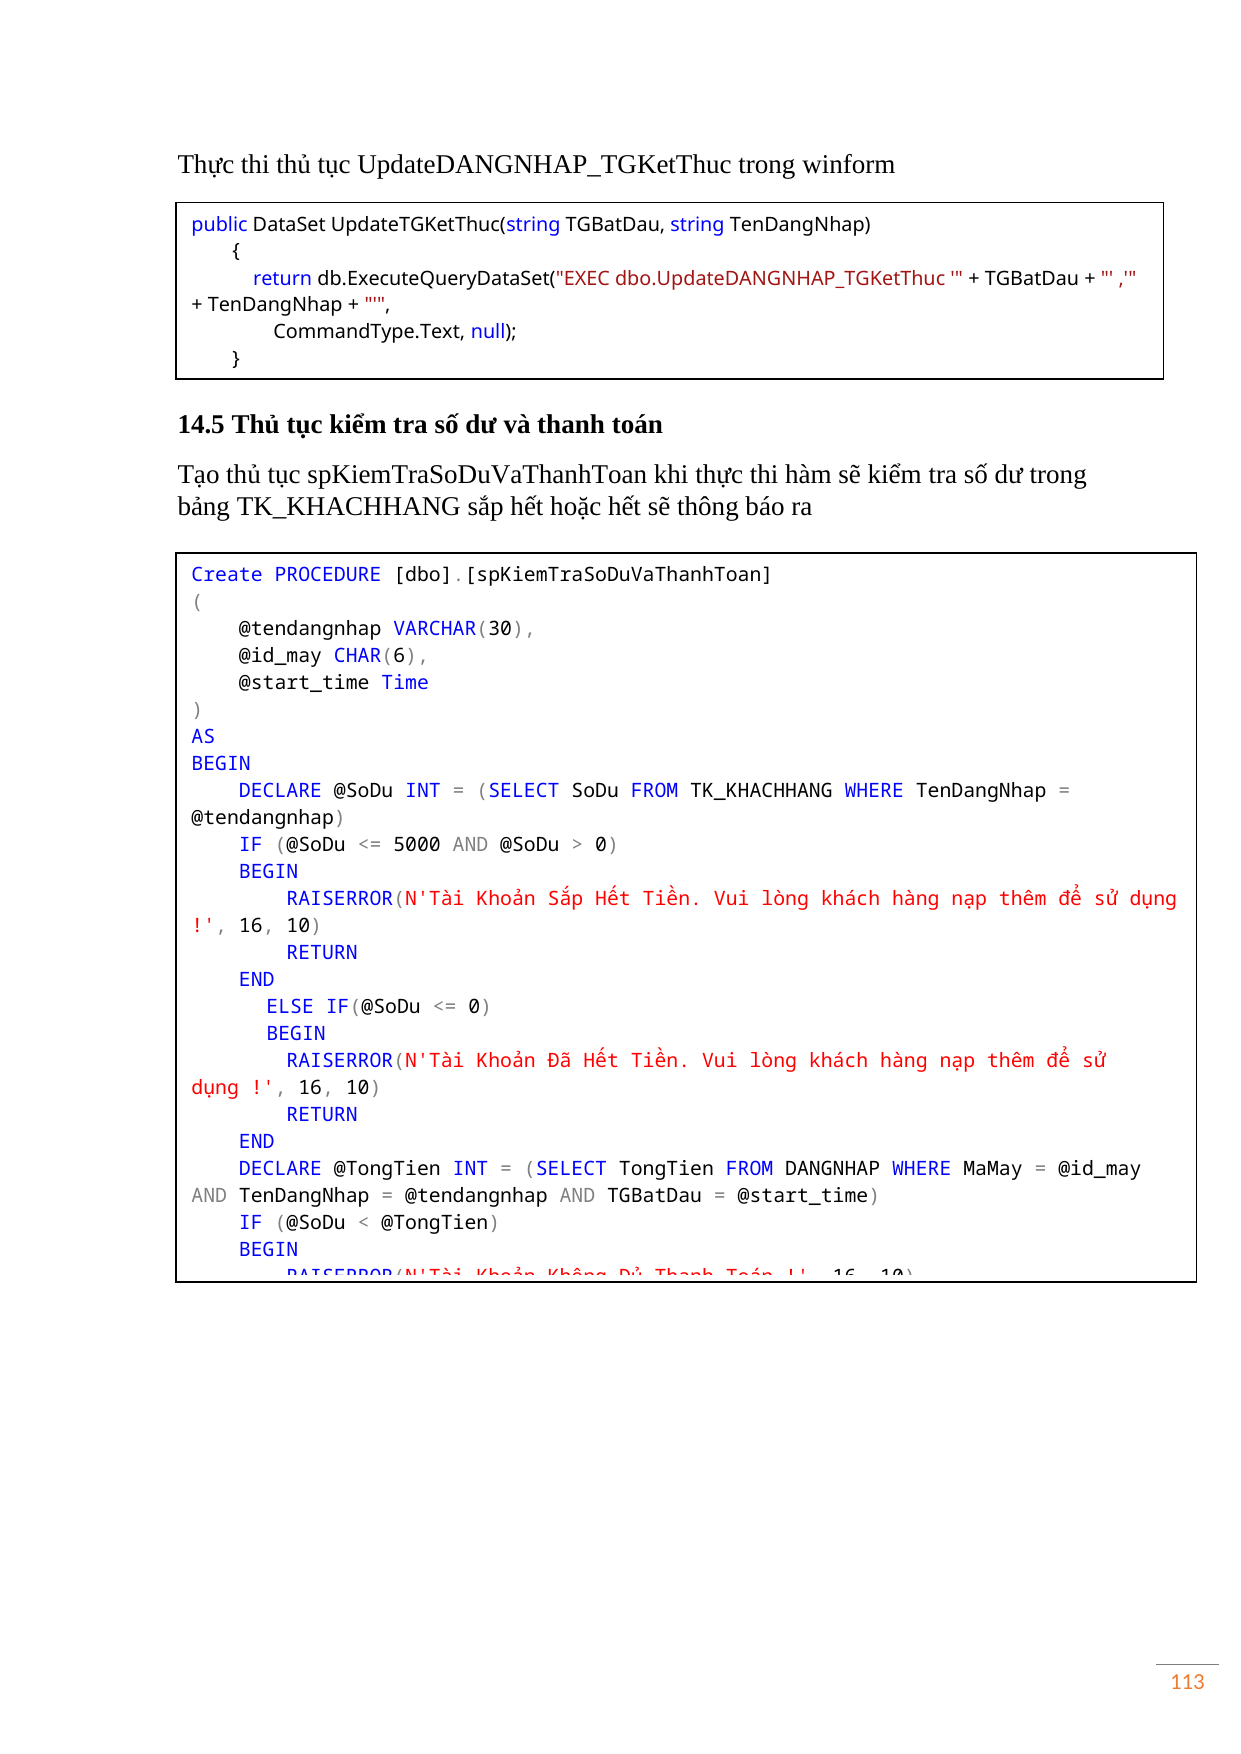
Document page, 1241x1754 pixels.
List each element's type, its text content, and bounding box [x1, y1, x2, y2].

text Tạo thủ tục spKiemTraSoDuVaThanhToan khi thực thi hàm sẽ kiểm tra số dư trong bảng TK_KHACHHANG sắp hết hoặc hết sẽ thông báo ra [177, 458, 1134, 522]
text 14.5 Thủ tục kiểm tra số dư và thanh toán [177, 380, 1134, 440]
text Thực thi thủ tục UpdateDANGNHAP_TGKetThuc trong winform [177, 148, 1134, 179]
